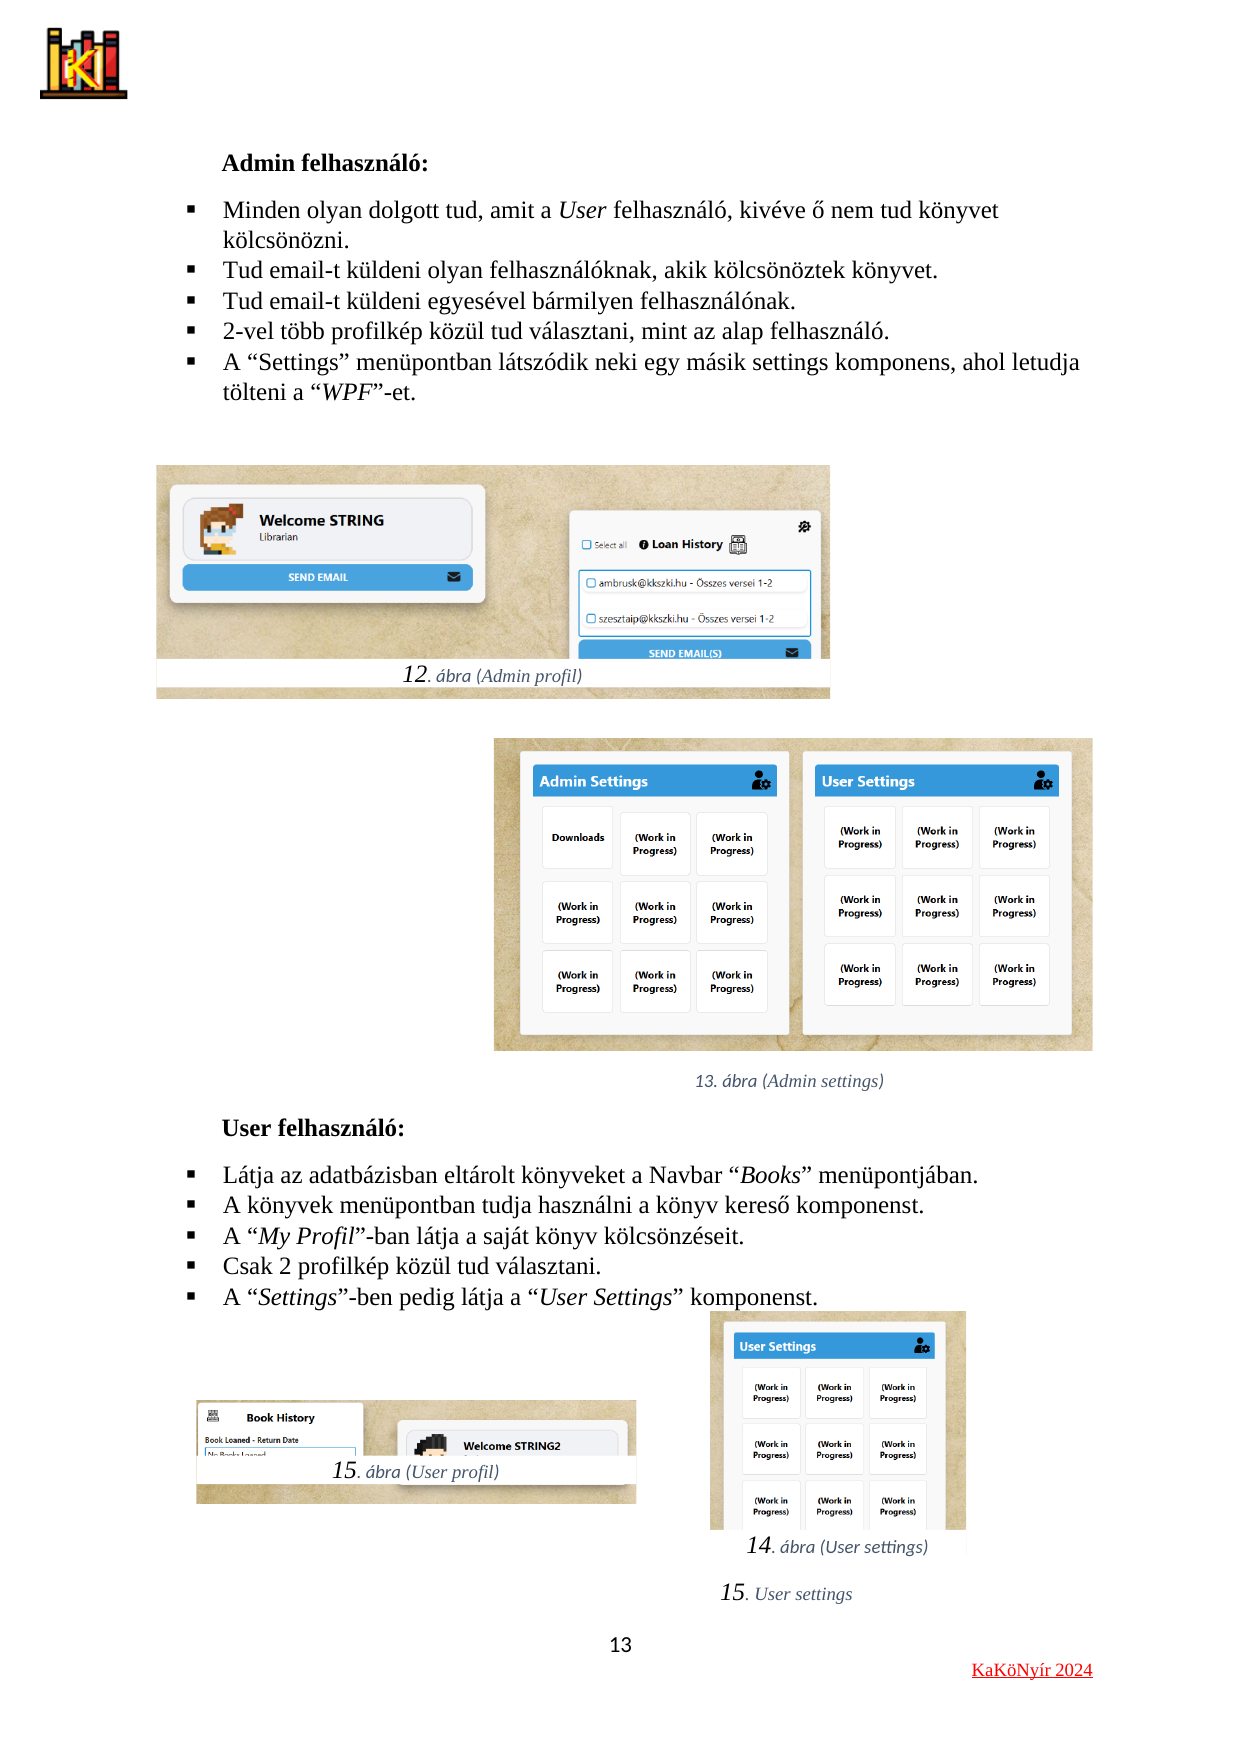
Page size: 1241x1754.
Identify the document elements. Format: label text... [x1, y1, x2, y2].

list 2-vel több profilkép közül tud választani, mint az alap felhasználó. [185, 316, 1093, 345]
list Tud email-t küldeni olyan felhasználóknak, akik kölcsönöztek könyvet. [185, 256, 1093, 284]
list A “Settings” menüpontban látszódik neki egy másik settings komponens, ahol letudja tölteni a “WPF”-et. [185, 347, 1093, 406]
picture [710, 1311, 967, 1529]
text 13. ábra (Admin settings) [148, 1069, 886, 1092]
list A “My Profil”-ban látja a saját könyv kölcsönzéseit. [185, 1221, 1093, 1249]
list Minden olyan dolgott tud, amit a User felhasználó, kivéve ő nem tud könyvet kölcsönözni. [185, 195, 1093, 254]
picture [40, 20, 128, 108]
text User felhasználó: [148, 1113, 1093, 1142]
picture [196, 1400, 637, 1455]
text Admin felhasználó: [148, 148, 1093, 176]
picture [156, 688, 830, 699]
list Látja az adatbázisban eltárolt könyveket a Navbar “Books” menüpontjában. [185, 1160, 1093, 1189]
list Tud email-t küldeni egyesével bármilyen felhasználónak. [185, 286, 1093, 315]
picture [196, 1485, 637, 1504]
list Csak 2 profilkép közül tud választani. [185, 1251, 1093, 1280]
list A könyvek menüpontban tudja használni a könyv kereső komponenst. [185, 1190, 1093, 1219]
picture [493, 738, 1093, 1051]
list A “Settings”-ben pedig látja a “User Settings” komponenst. [185, 1282, 1093, 1310]
picture [156, 465, 830, 658]
